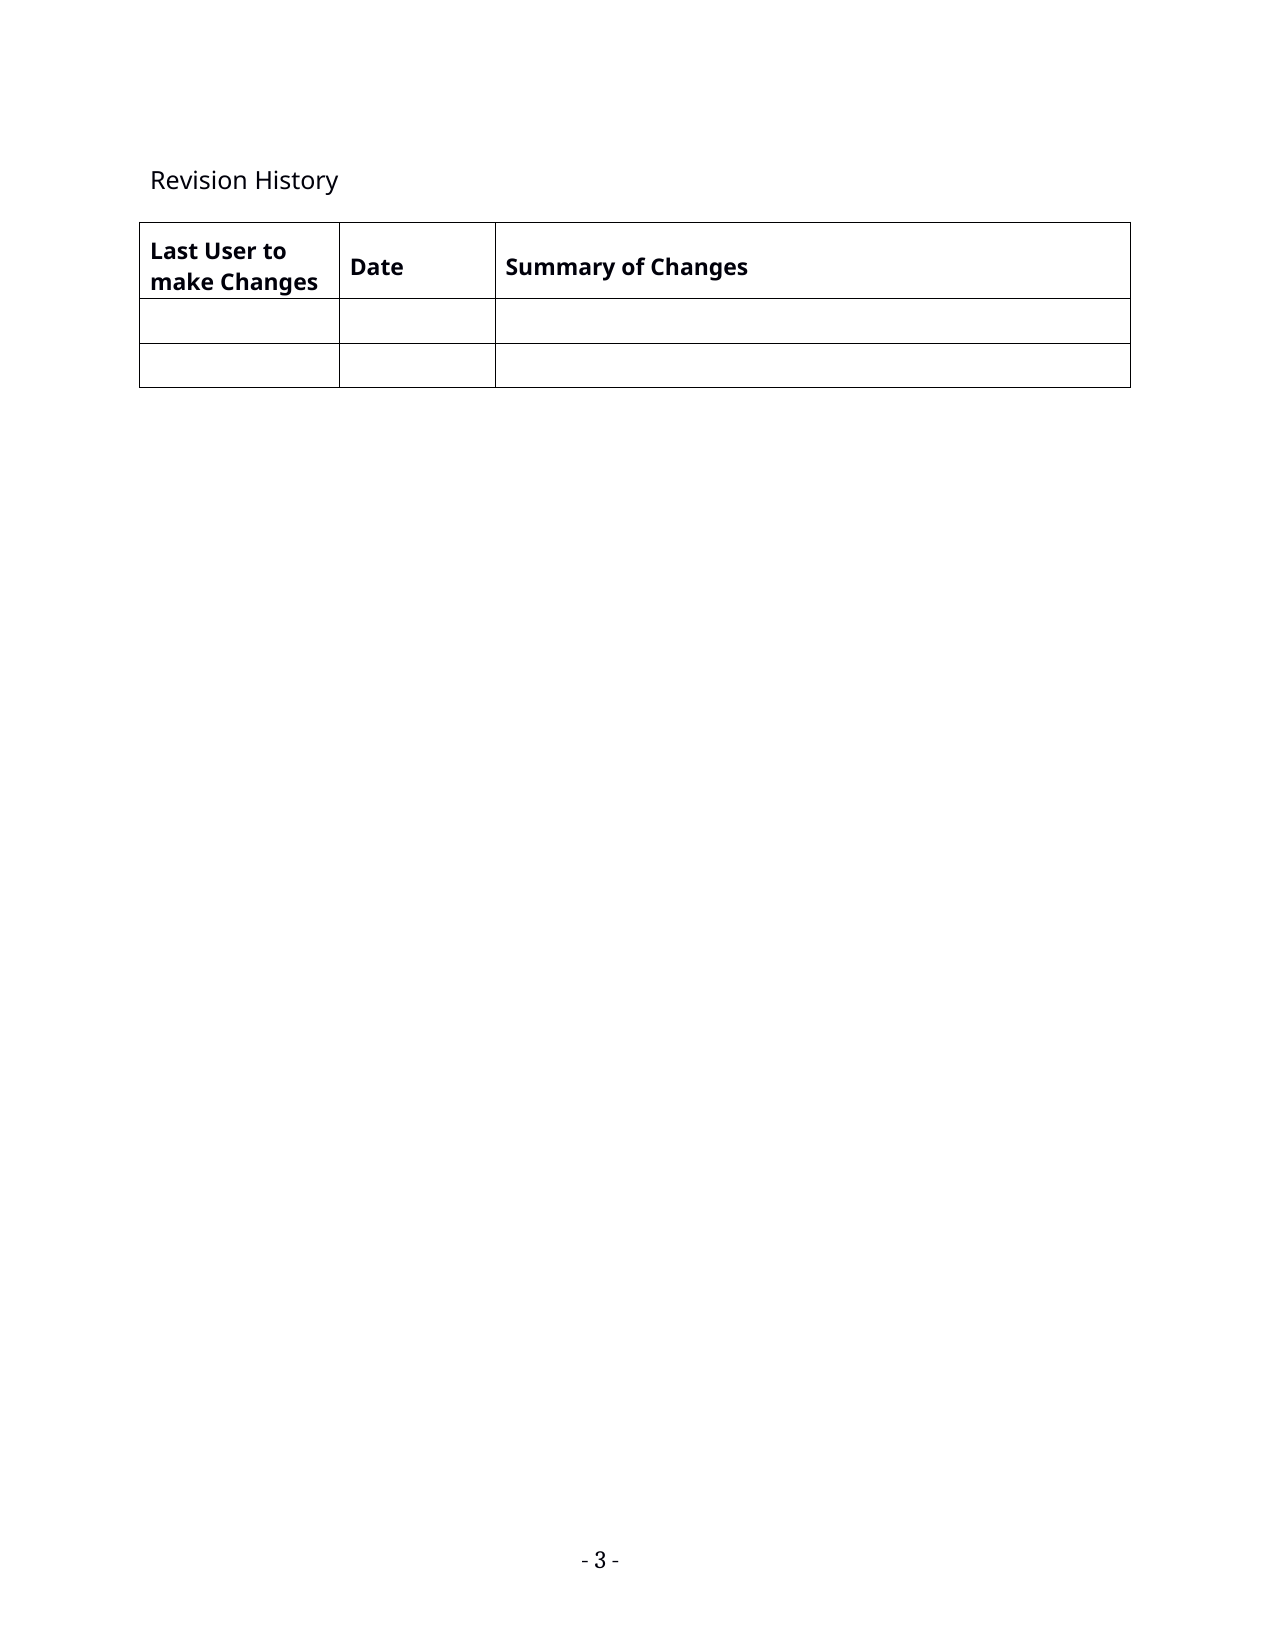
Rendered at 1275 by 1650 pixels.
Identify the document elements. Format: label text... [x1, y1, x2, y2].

table_header Last User to make Changes [140, 223, 339, 298]
text Revision History [150, 162, 1125, 197]
table_cell [140, 344, 339, 387]
table_header Date [340, 223, 495, 298]
table_cell [496, 299, 1130, 342]
table_cell [340, 299, 495, 342]
table_cell [140, 299, 339, 342]
table_cell [496, 344, 1130, 387]
table_header Summary of Changes [496, 223, 1130, 298]
table_cell [340, 344, 495, 387]
